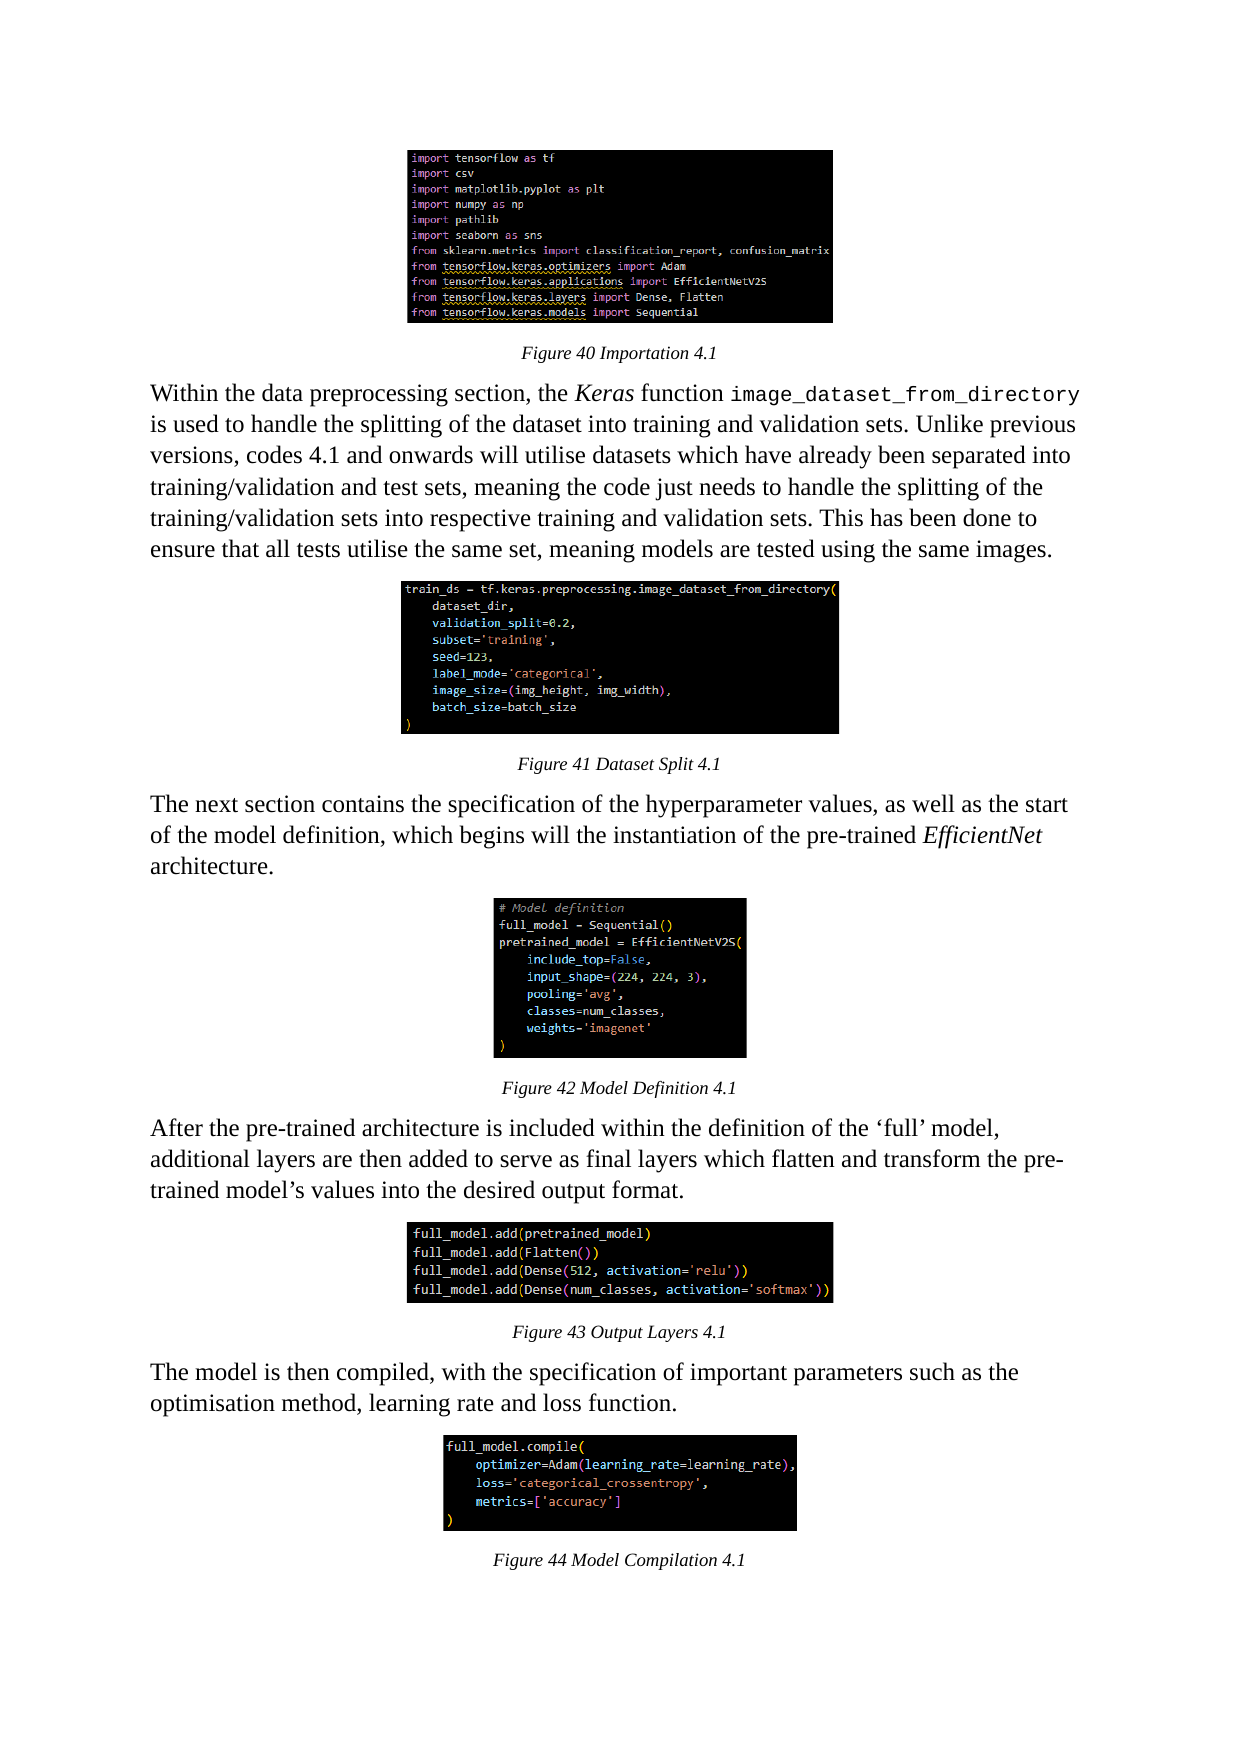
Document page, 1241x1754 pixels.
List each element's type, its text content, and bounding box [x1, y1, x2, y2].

picture [443, 1435, 797, 1531]
picture [407, 150, 833, 323]
text The next section contains the specification of the hyperparameter values, as well as the start of the model definition, which begins will the instantiation of the pre-trained EfficientNet architecture. [150, 789, 1090, 879]
picture [401, 581, 840, 734]
text After the pre-trained architecture is included within the definition of the ‘full’ model, additional layers are then added to serve as final layers which flatten and transform the pre-trained model’s values into the desired output format. [150, 1113, 1090, 1203]
text The model is then compiled, with the specification of important parameters such as the optimisation method, learning rate and loss function. [150, 1357, 1090, 1417]
text Within the data preprocessing section, the Keras function image_dataset_from_directory is used to handle the splitting of the dataset into training and validation sets. Unlike previous versions, codes 4.1 and onwards will utilise datasets which have already been separated into training/validation and test sets, meaning the code just needs to handle the splitting of the training/validation sets into respective training and validation sets. This has been done to ensure that all tests utilise the same set, meaning models are tested using the same images. [150, 378, 1090, 562]
picture [406, 1222, 834, 1303]
picture [493, 898, 747, 1058]
